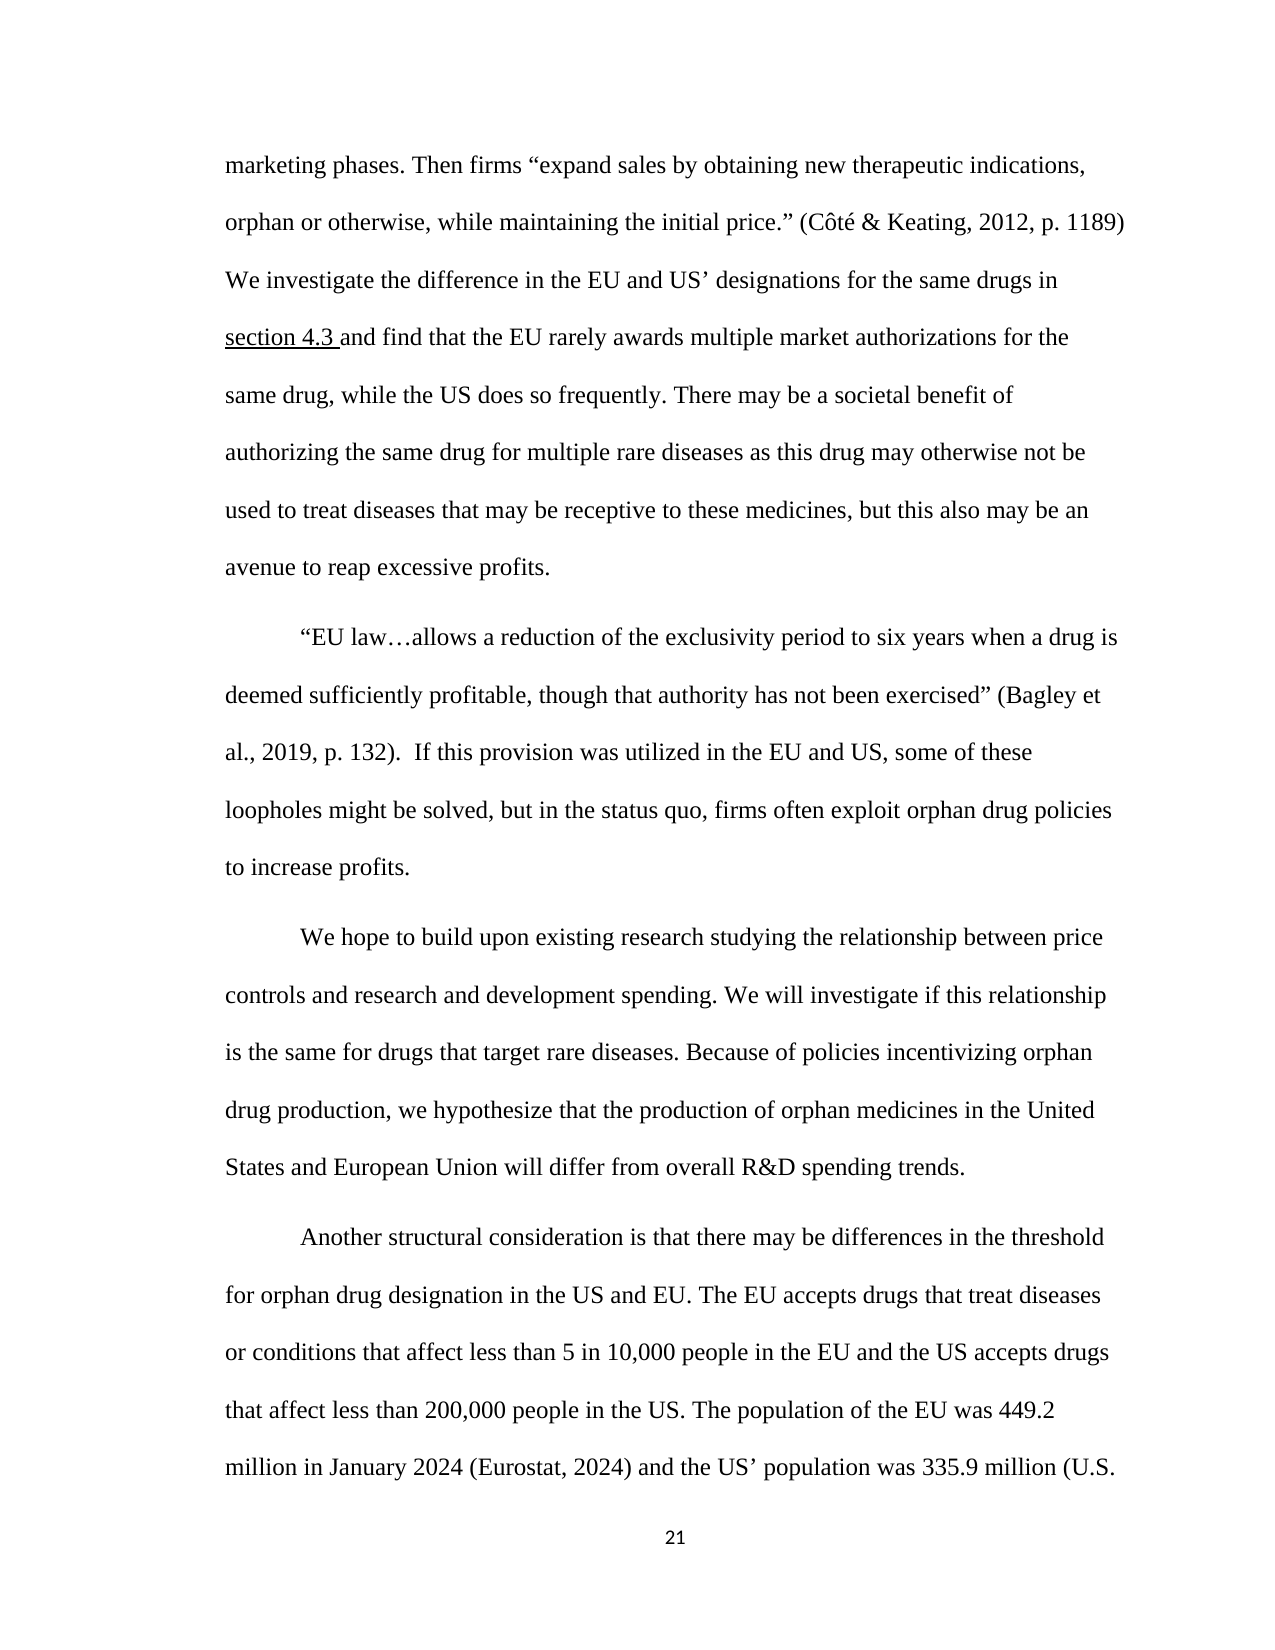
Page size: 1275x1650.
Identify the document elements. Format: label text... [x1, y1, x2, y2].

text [225, 150, 1125, 581]
text We hope to build upon existing research studying the relationship between price controls and research and development spending. We will investigate if this relationship is the same for drugs that target rare diseases. Because of policies incentivizing orphan drug production, we hypothesize that the production of orphan medicines in the United States and European Union will differ from overall R&D spending trends. [225, 922, 1125, 1181]
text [225, 1222, 1125, 1481]
text “EU law…allows a reduction of the exclusivity period to six years when a drug is deemed sufficiently profitable, though that authority has not been exercised” (Bagley et al., 2019, p. 132). If this provision was utilized in the EU and US, some of these loopholes might be solved, but in the status quo, firms often exploit orphan drug policies to increase profits. [225, 622, 1125, 881]
